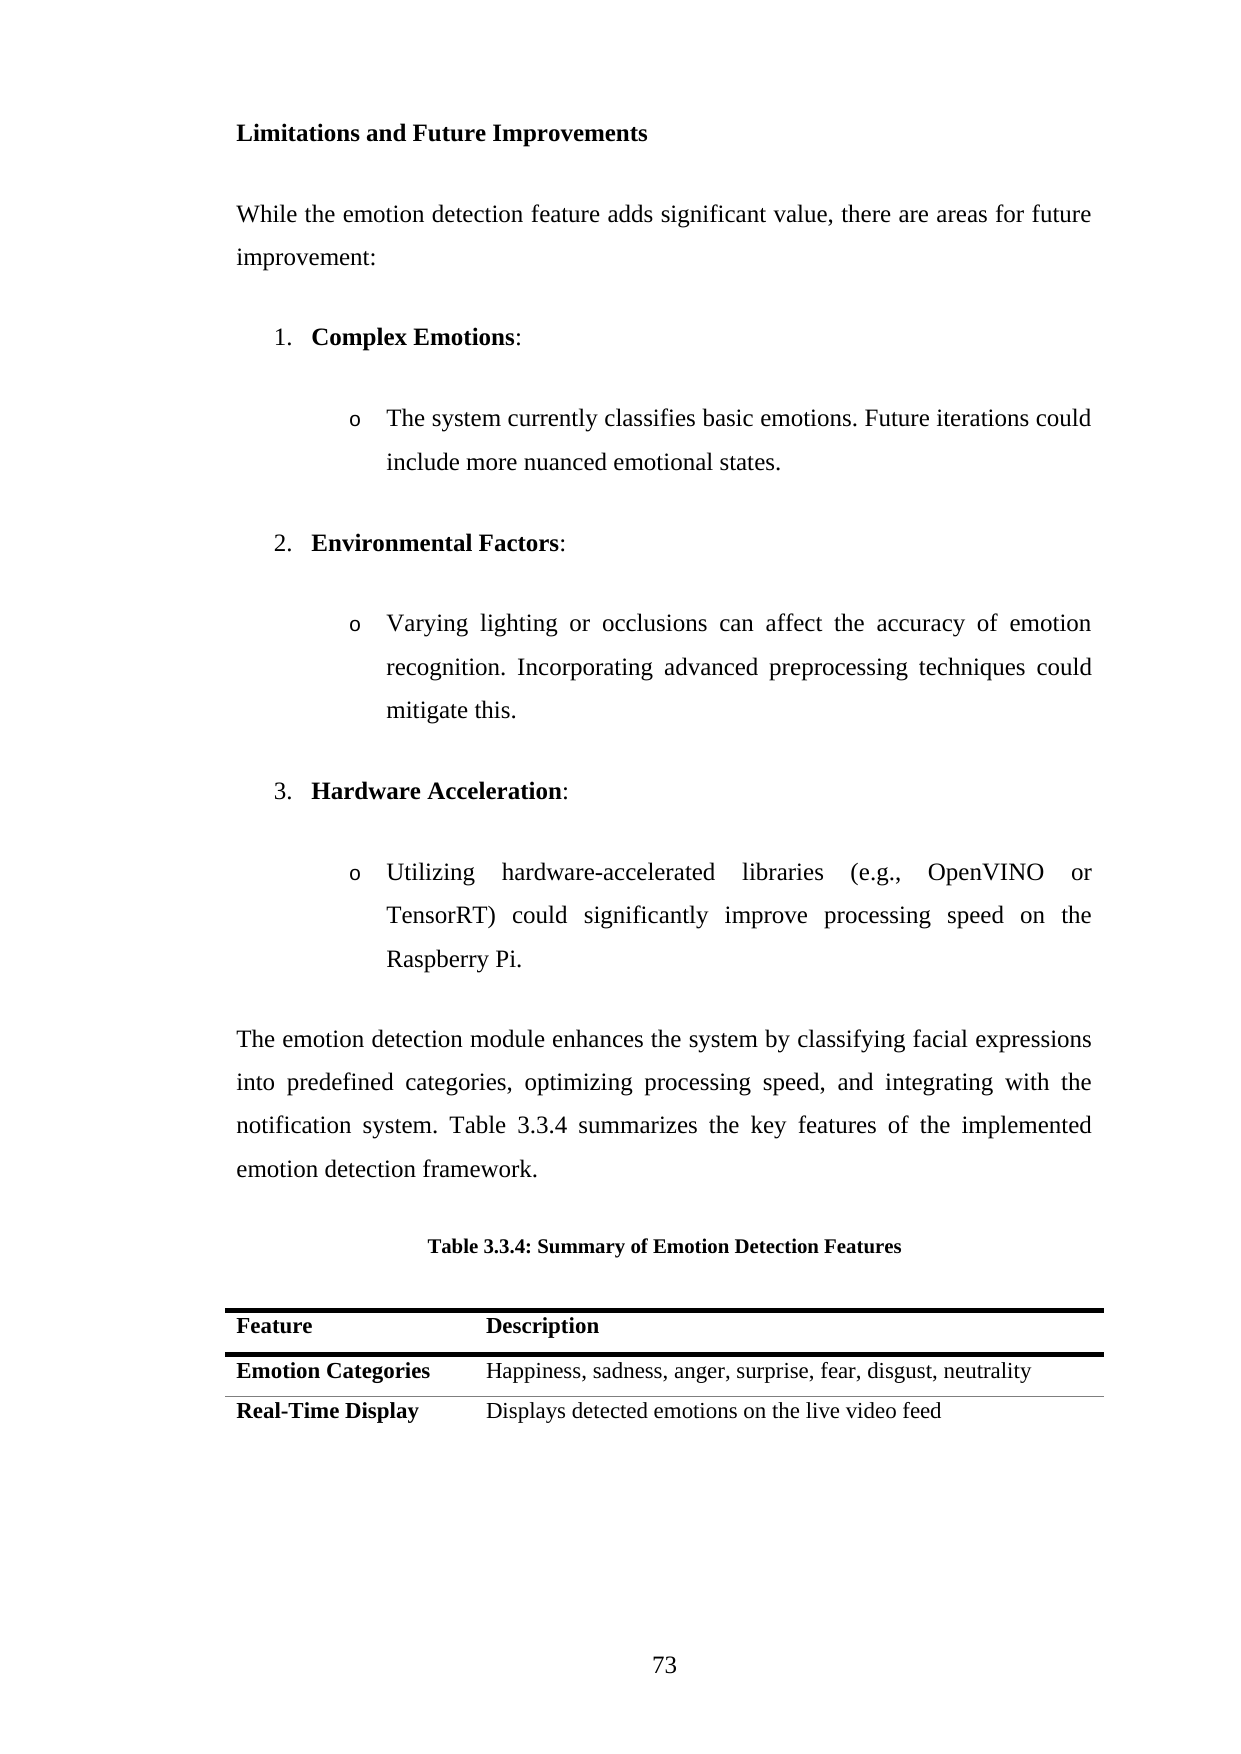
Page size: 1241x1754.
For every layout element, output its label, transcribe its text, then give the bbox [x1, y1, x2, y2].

table_cell Displays detected emotions on the live video feed [475, 1397, 1104, 1437]
list Varying lighting or occlusions can affect the accuracy of emotion recognition. Incorporating advanced preprocessing techniques could mitigate this. [349, 608, 1092, 724]
table_cell Real-Time Display [225, 1397, 474, 1437]
list The system currently classifies basic emotions. Future iterations could include more nuanced emotional states. [349, 403, 1092, 476]
table_cell Happiness, sadness, anger, surprise, fear, disgust, neutrality [475, 1357, 1104, 1396]
text Limitations and Future Improvements [236, 118, 1092, 147]
list Hardware Acceleration: [274, 776, 1092, 805]
table_header Description [475, 1313, 1104, 1352]
list Utilizing hardware-accelerated libraries (e.g., OpenVINO or TensorRT) could significantly improve processing speed on the Raspberry Pi. [349, 857, 1092, 972]
list Complex Emotions: [274, 322, 1092, 351]
list Environmental Factors: [274, 528, 1092, 556]
text Table 3.3.4: Summary of Emotion Detection Features [236, 1234, 1092, 1258]
table_cell Emotion Categories [225, 1357, 474, 1396]
text The emotion detection module enhances the system by classifying facial expressions into predefined categories, optimizing processing speed, and integrating with the notification system. Table 3.3.4 summarizes the key features of the implemented emotion detection framework. [236, 1024, 1092, 1182]
text While the emotion detection feature adds significant value, there are areas for future improvement: [236, 199, 1092, 271]
table_header Feature [225, 1313, 474, 1352]
